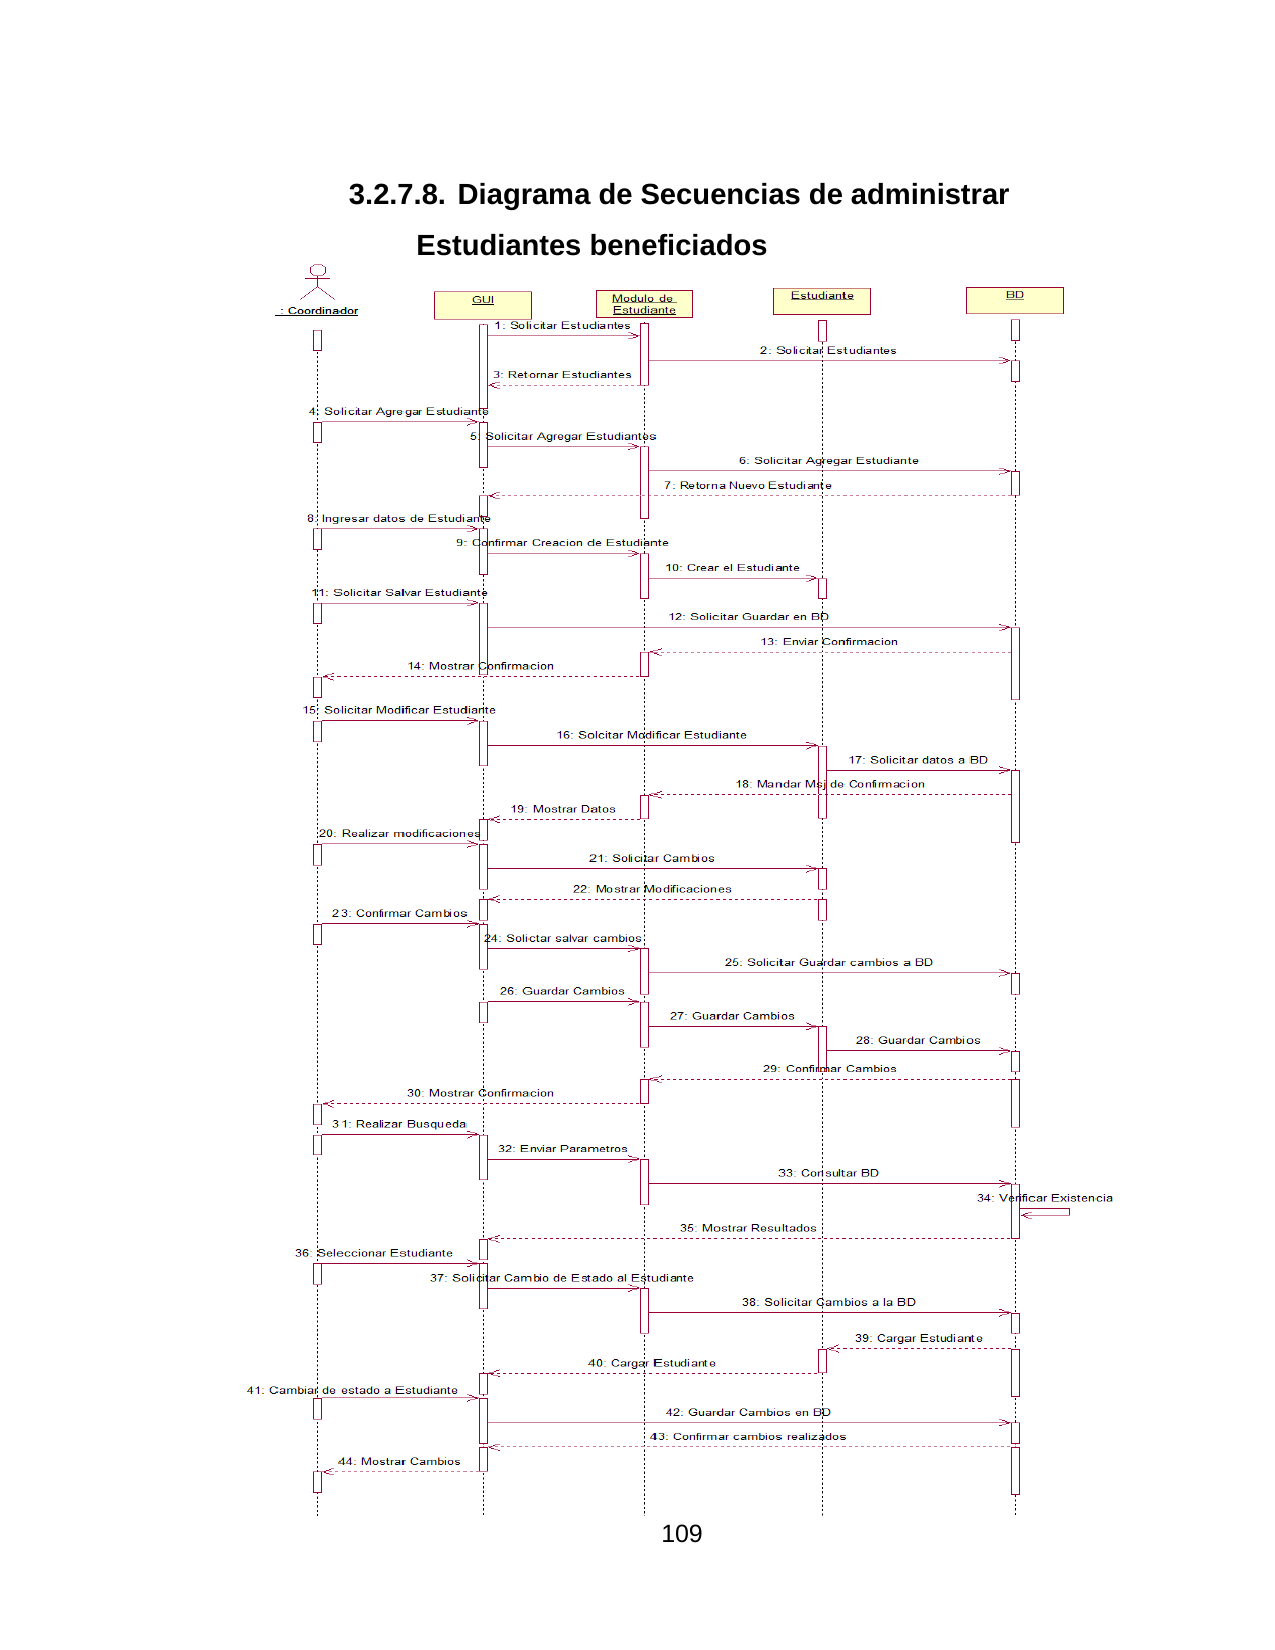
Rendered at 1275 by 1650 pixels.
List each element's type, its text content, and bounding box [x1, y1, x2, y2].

subtitle Diagrama de Secuencias de administrar Estudiantes beneficiados [349, 177, 1127, 261]
picture [236, 261, 1129, 1519]
